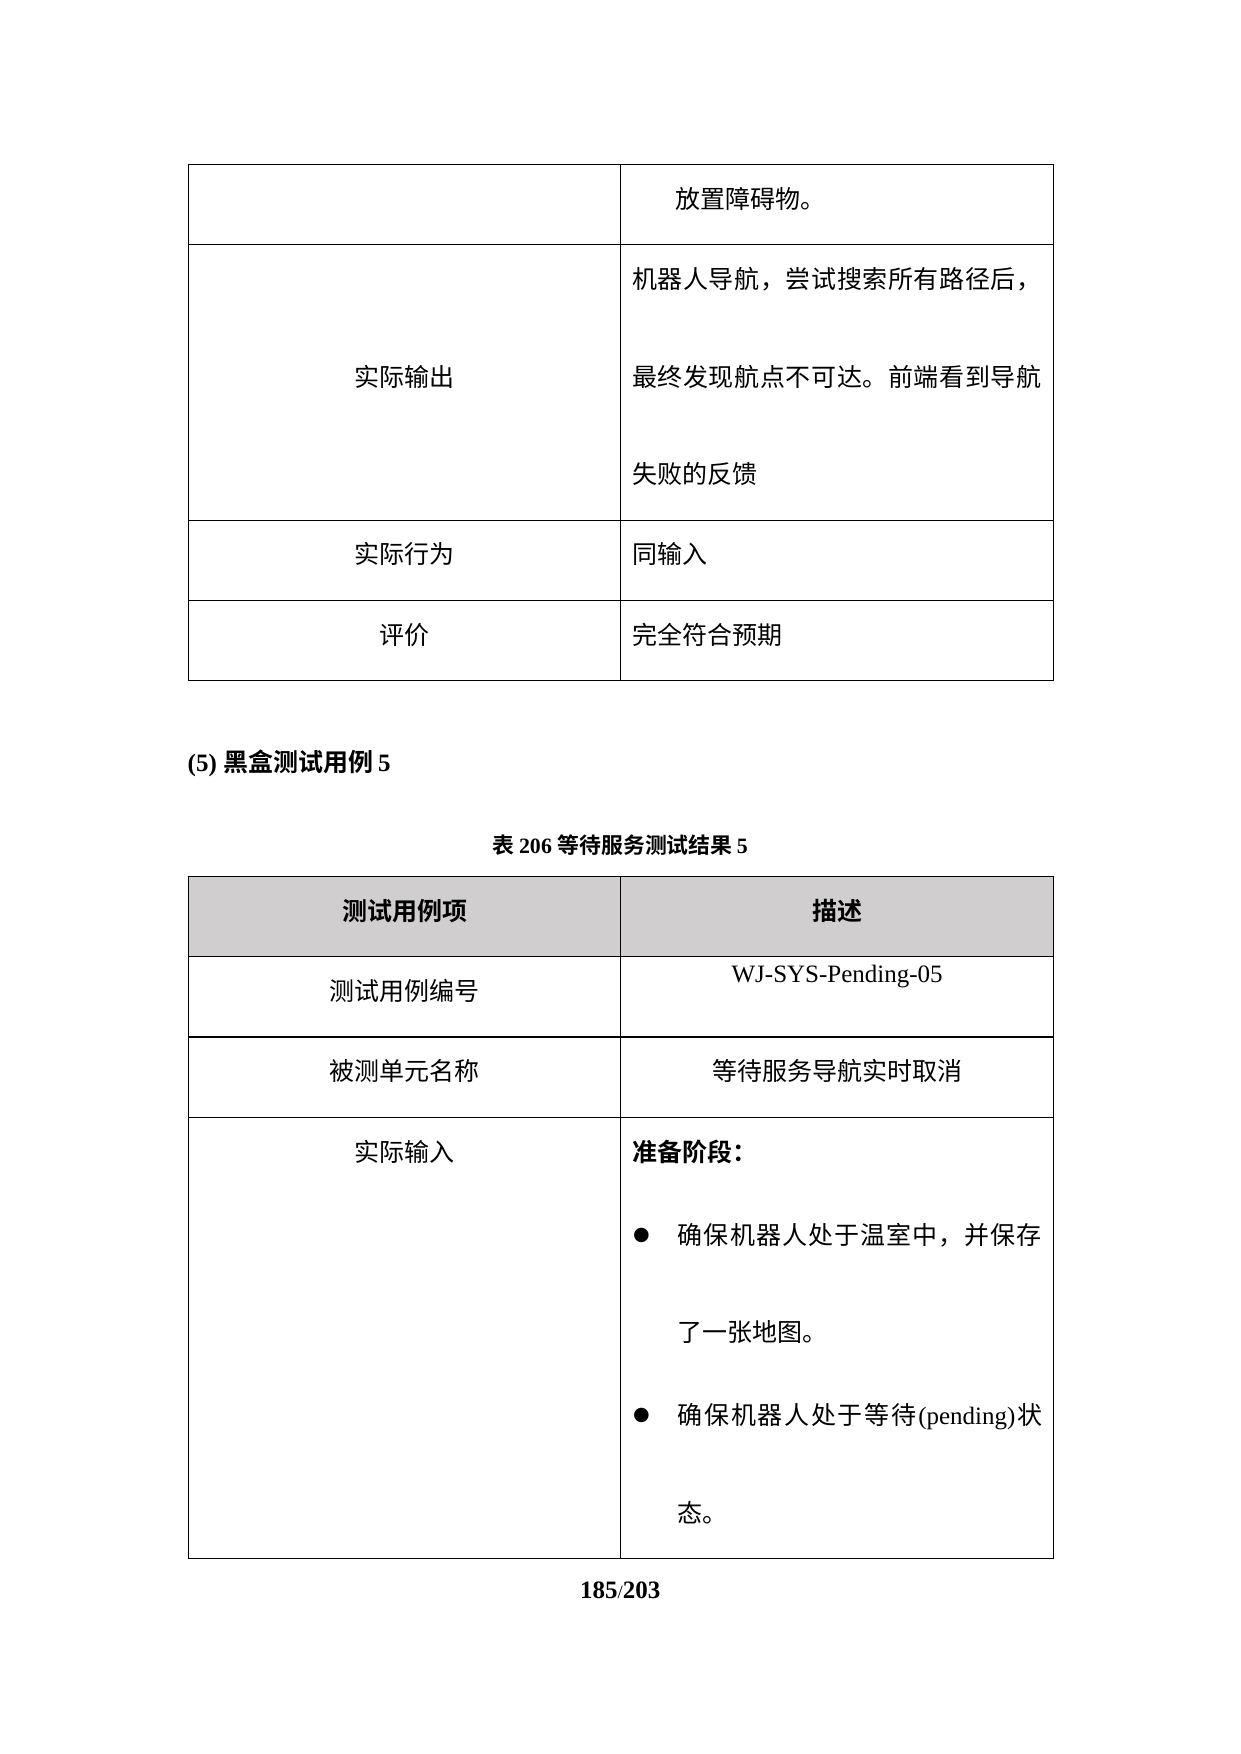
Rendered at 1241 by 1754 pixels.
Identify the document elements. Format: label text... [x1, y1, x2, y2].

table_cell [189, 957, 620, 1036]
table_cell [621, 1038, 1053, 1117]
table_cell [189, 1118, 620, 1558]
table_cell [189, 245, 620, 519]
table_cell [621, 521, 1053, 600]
text (5) 黑盒测试用例5 [187, 728, 1053, 793]
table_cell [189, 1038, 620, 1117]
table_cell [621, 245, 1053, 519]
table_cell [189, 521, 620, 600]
text 表206 等待服务测试结果5 [187, 827, 1053, 860]
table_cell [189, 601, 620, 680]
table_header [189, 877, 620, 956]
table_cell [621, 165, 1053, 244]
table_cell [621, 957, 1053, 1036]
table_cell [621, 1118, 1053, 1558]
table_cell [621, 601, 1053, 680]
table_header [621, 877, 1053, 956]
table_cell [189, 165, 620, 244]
